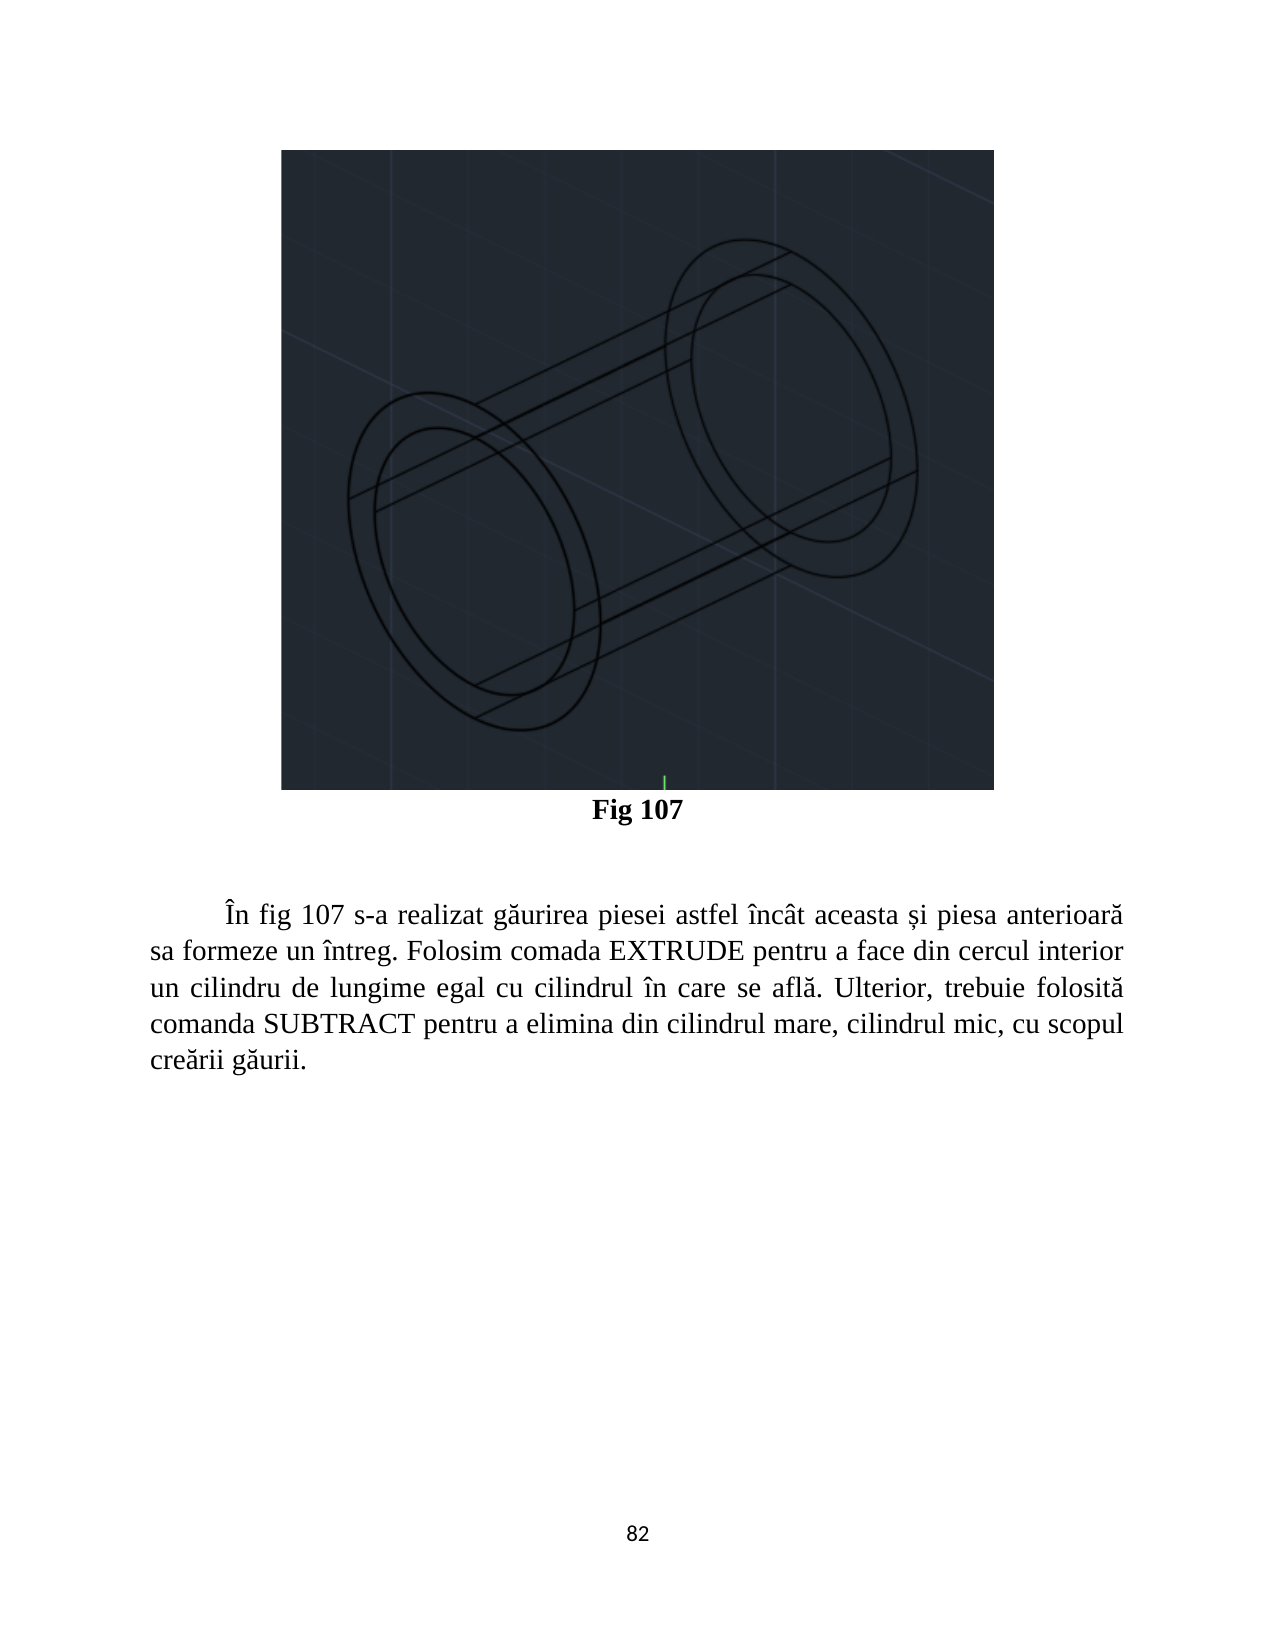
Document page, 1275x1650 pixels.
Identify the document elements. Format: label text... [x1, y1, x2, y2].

text În fig 107 s-a realizat găurirea piesei astfel încât aceasta și piesa anterioară sa formeze un întreg. Folosim comada EXTRUDE pentru a face din cercul interior un cilindru de lungime egal cu cilindrul în care se află. Ulterior, trebuie folosită comanda SUBTRACT pentru a elimina din cilindrul mare, cilindrul mic, cu scopul creării găurii. [150, 897, 1125, 1076]
picture [281, 150, 994, 790]
